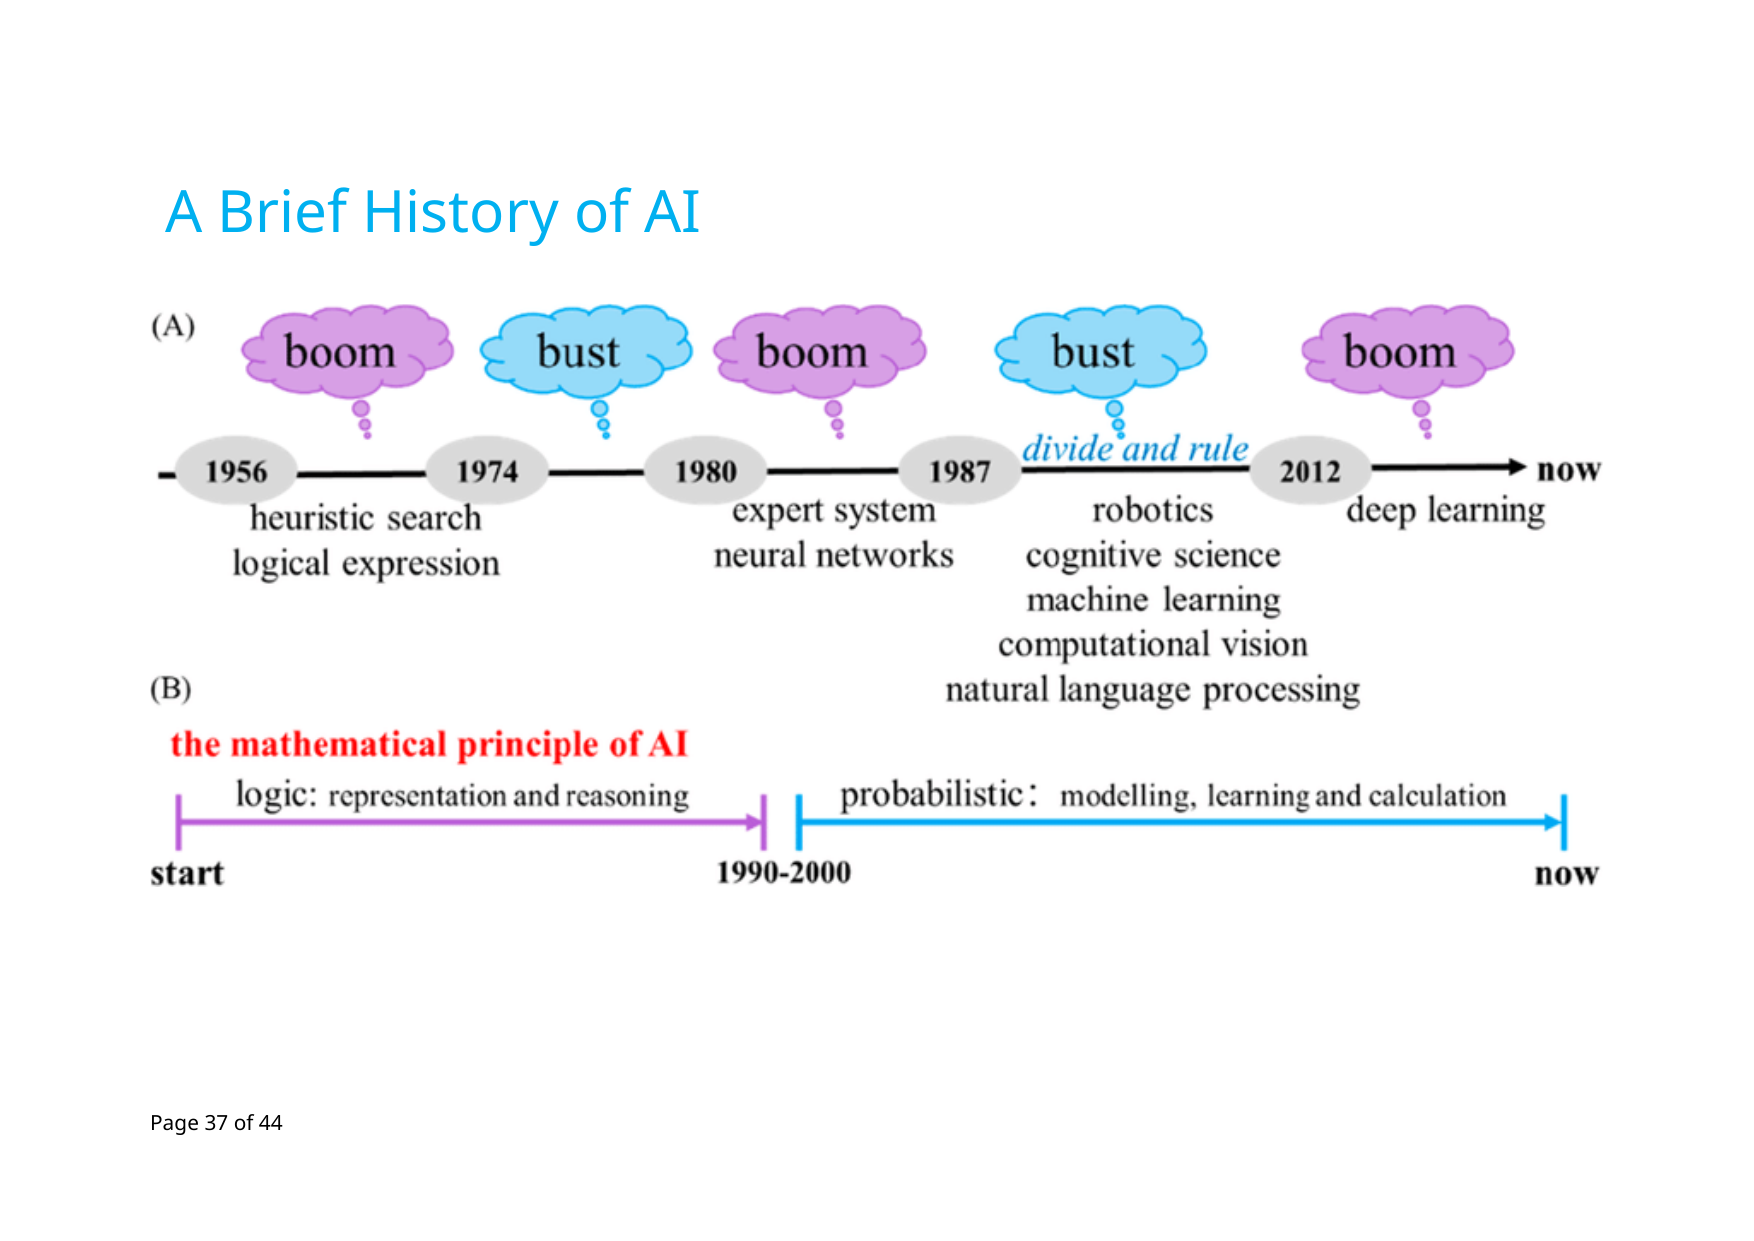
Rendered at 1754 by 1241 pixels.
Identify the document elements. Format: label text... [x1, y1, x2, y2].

text A Brief History of AI [150, 153, 1604, 266]
picture [150, 303, 1603, 887]
